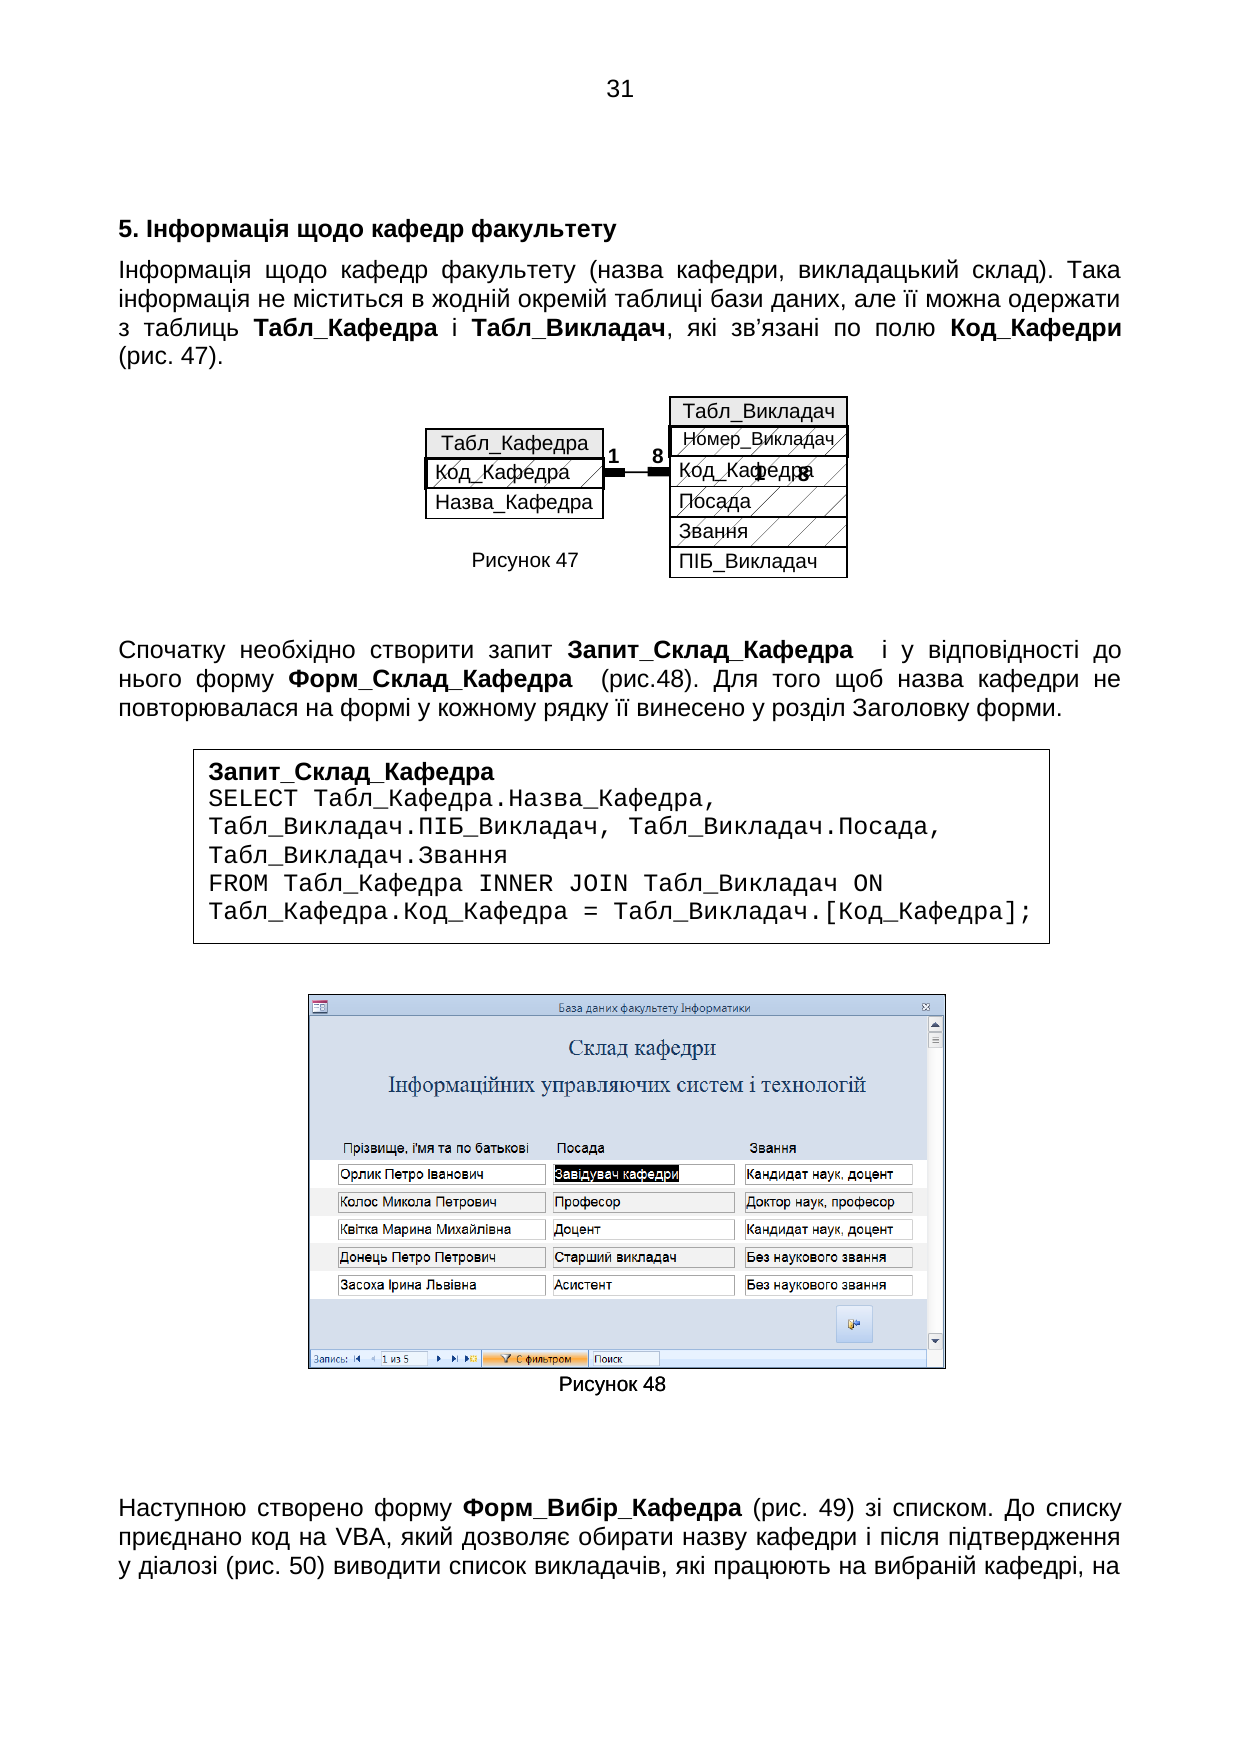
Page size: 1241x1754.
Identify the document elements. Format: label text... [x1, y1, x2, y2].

text Інформація щодо кафедр факультету (назва кафедри, викладацький склад). Така інформація не міститься в жодній окремій таблиці бази даних, але її можна одержати з таблиць Табл_Кафедра і Табл_Викладач, які зв’язані по полю Код_Кафедри (рис. 47). [118, 255, 1122, 370]
text Спочатку необхідно створити запит Запит_Склад_Кафедра і у відповідності до нього форму Форм_Склад_Кафедра (рис.48). Для того щоб назва кафедри не повторювалася на формі у кожному рядку її винесено у розділ Заголовку форми. [118, 635, 1122, 722]
text 5. Інформація щодо кафедр факультету [118, 214, 1122, 243]
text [118, 1493, 1122, 1579]
